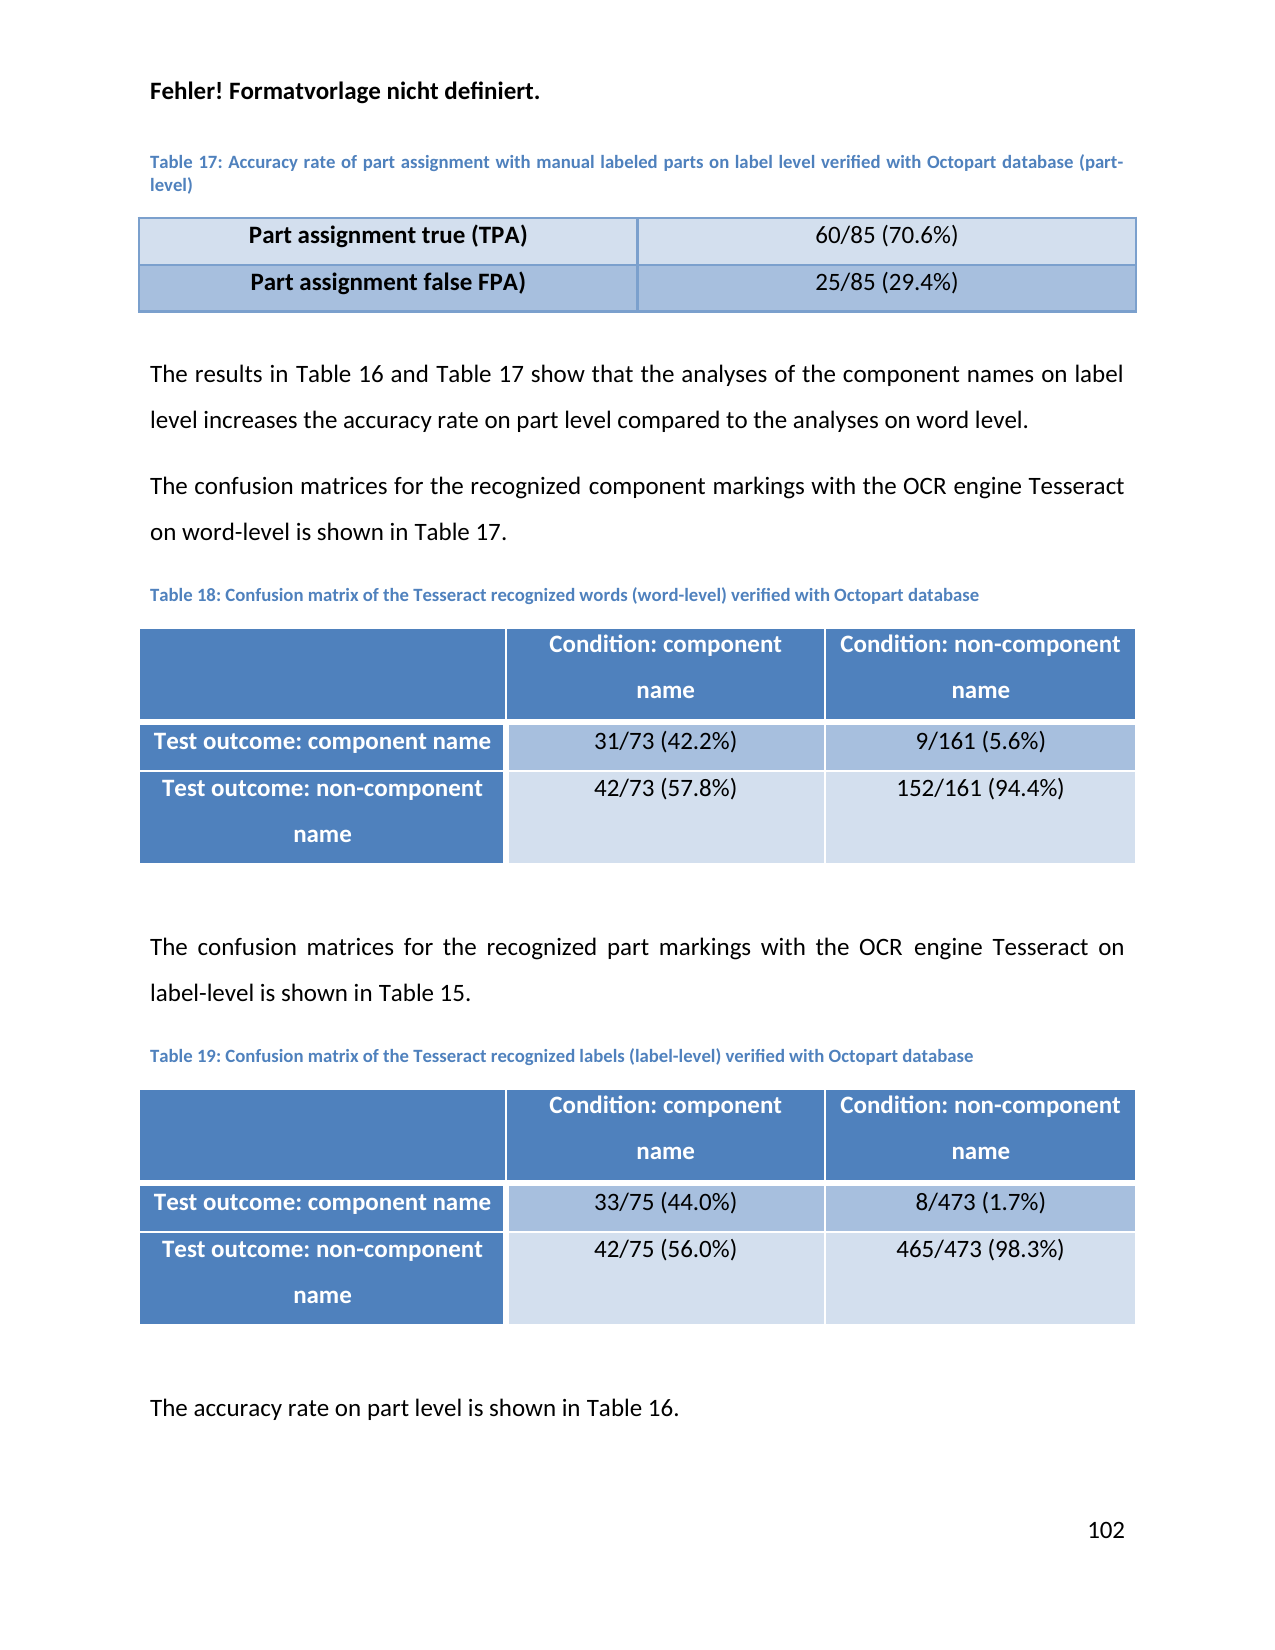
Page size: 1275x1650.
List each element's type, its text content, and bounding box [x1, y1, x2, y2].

table_cell Part assignment false FPA) [140, 266, 636, 310]
table_header Condition: non-component name [826, 1090, 1135, 1180]
table_cell 33/75 (44.0%) [509, 1186, 824, 1231]
table_cell 8/473 (1.7%) [826, 1186, 1135, 1231]
text The results in Table 16 and Table 17 show that the analyses of the component names on label level increases the accuracy rate on part level compared to the analyses on word level. [150, 313, 1125, 434]
table_header Condition: component name [507, 1090, 824, 1180]
text The confusion matrices for the recognized component markings with the OCR engine Tesseract on word-level is shown in Table 17. [150, 471, 1125, 547]
table_cell 25/85 (29.4%) [639, 266, 1135, 310]
text The accuracy rate on part level is shown in Table 16. [150, 1392, 1125, 1423]
table_cell 9/161 (5.6%) [826, 725, 1135, 770]
table_header Condition: component name [507, 629, 824, 719]
table_cell 465/473 (98.3%) [826, 1233, 1135, 1324]
table_header 60/85 (70.6%) [639, 219, 1135, 263]
table_cell Test outcome: component name [140, 725, 503, 770]
table_cell Test outcome: non-component name [140, 1233, 503, 1324]
table_header Part assignment true (TPA) [140, 219, 636, 263]
table_header [140, 629, 505, 719]
table_header [140, 1090, 505, 1180]
table_cell Test outcome: component name [140, 1186, 503, 1231]
text The confusion matrices for the recognized part markings with the OCR engine Tesseract on label-level is shown in Table 15. [150, 931, 1125, 1008]
table_cell Test outcome: non-component name [140, 772, 503, 863]
table_header Condition: non-component name [826, 629, 1135, 719]
table_cell 152/161 (94.4%) [826, 772, 1135, 863]
table_cell 42/73 (57.8%) [509, 772, 824, 863]
table_cell 31/73 (42.2%) [509, 725, 824, 770]
table_cell 42/75 (56.0%) [509, 1233, 824, 1324]
